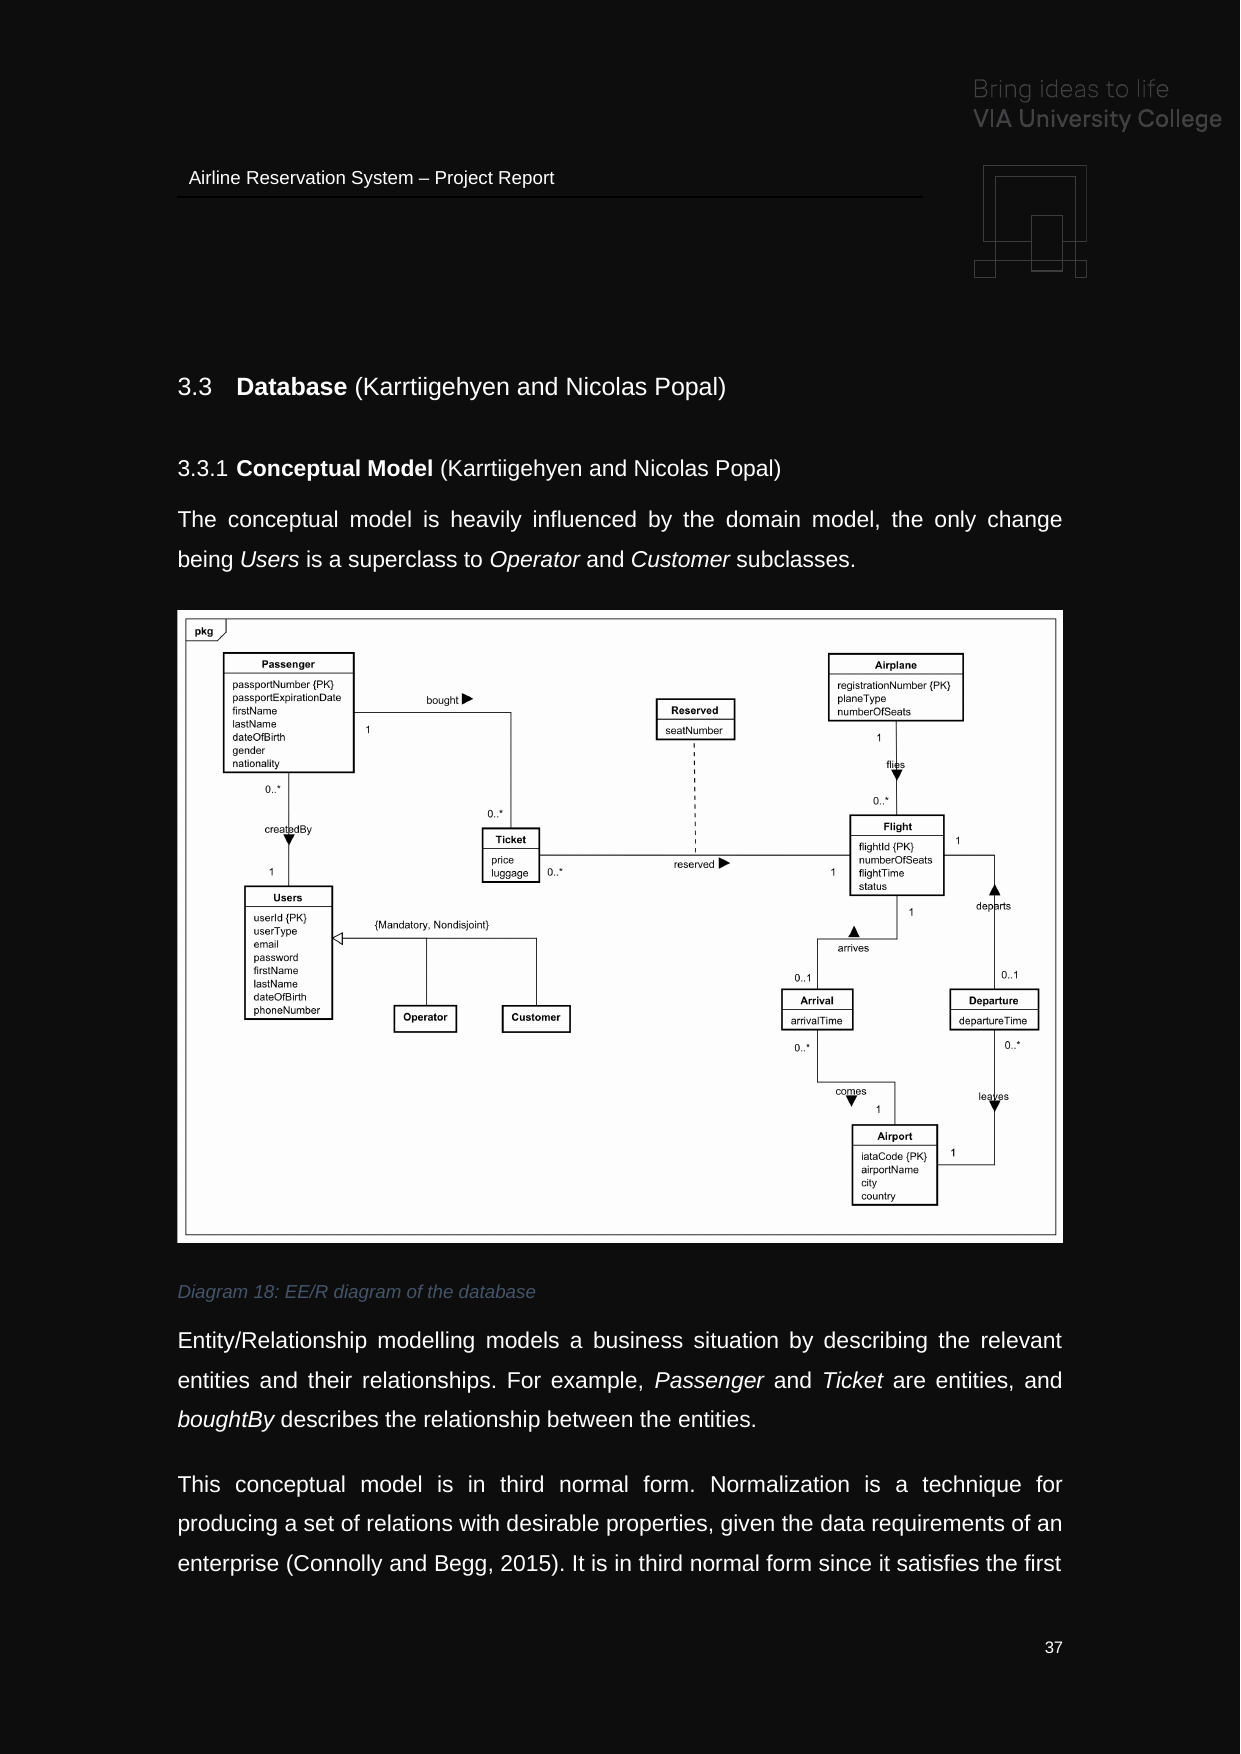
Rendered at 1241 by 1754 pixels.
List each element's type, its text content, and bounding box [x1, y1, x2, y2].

subtitle Database (Karrtiigehyen and Nicolas Popal) [177, 369, 1063, 400]
text The conceptual model is heavily influenced by the domain model, the only change being Users is a superclass to Operator and Customer subclasses. [177, 506, 1063, 572]
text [177, 1471, 1063, 1576]
subtitle Conceptual Model (Karrtiigehyen and Nicolas Popal) [177, 450, 1063, 481]
text Entity/Relationship modelling models a business situation by describing the relevant entities and their relationships. For example, Passenger and Ticket are entities, and boughtBy describes the relationship between the entities. [177, 1327, 1063, 1432]
text Diagram 18: EE/R diagram of the database [177, 1281, 1063, 1302]
picture [177, 610, 1063, 1243]
